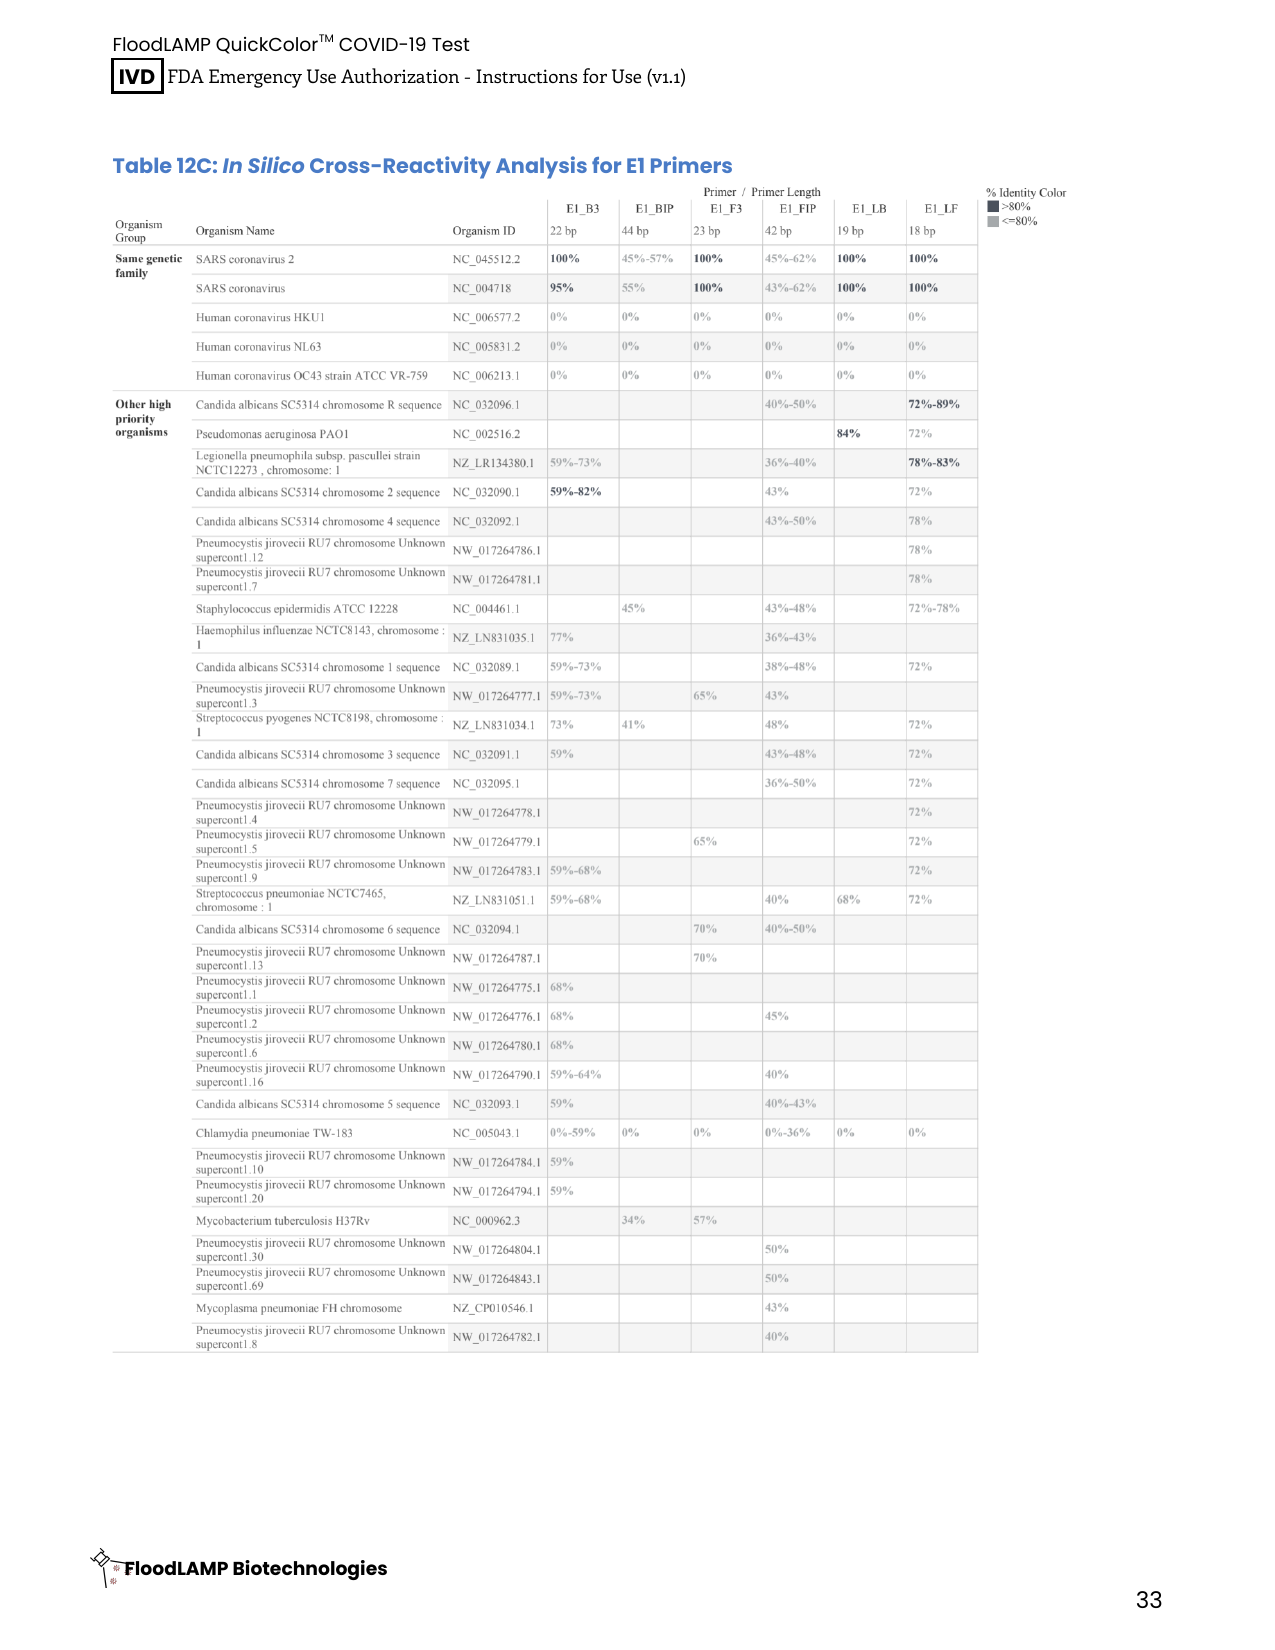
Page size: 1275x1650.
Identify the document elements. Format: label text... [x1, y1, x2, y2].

subtitle Table 12C: In Silico Cross-Reactivity Analysis for E1 Primers [112, 150, 1162, 181]
picture [112, 186, 1076, 1354]
picture [86, 1545, 137, 1588]
